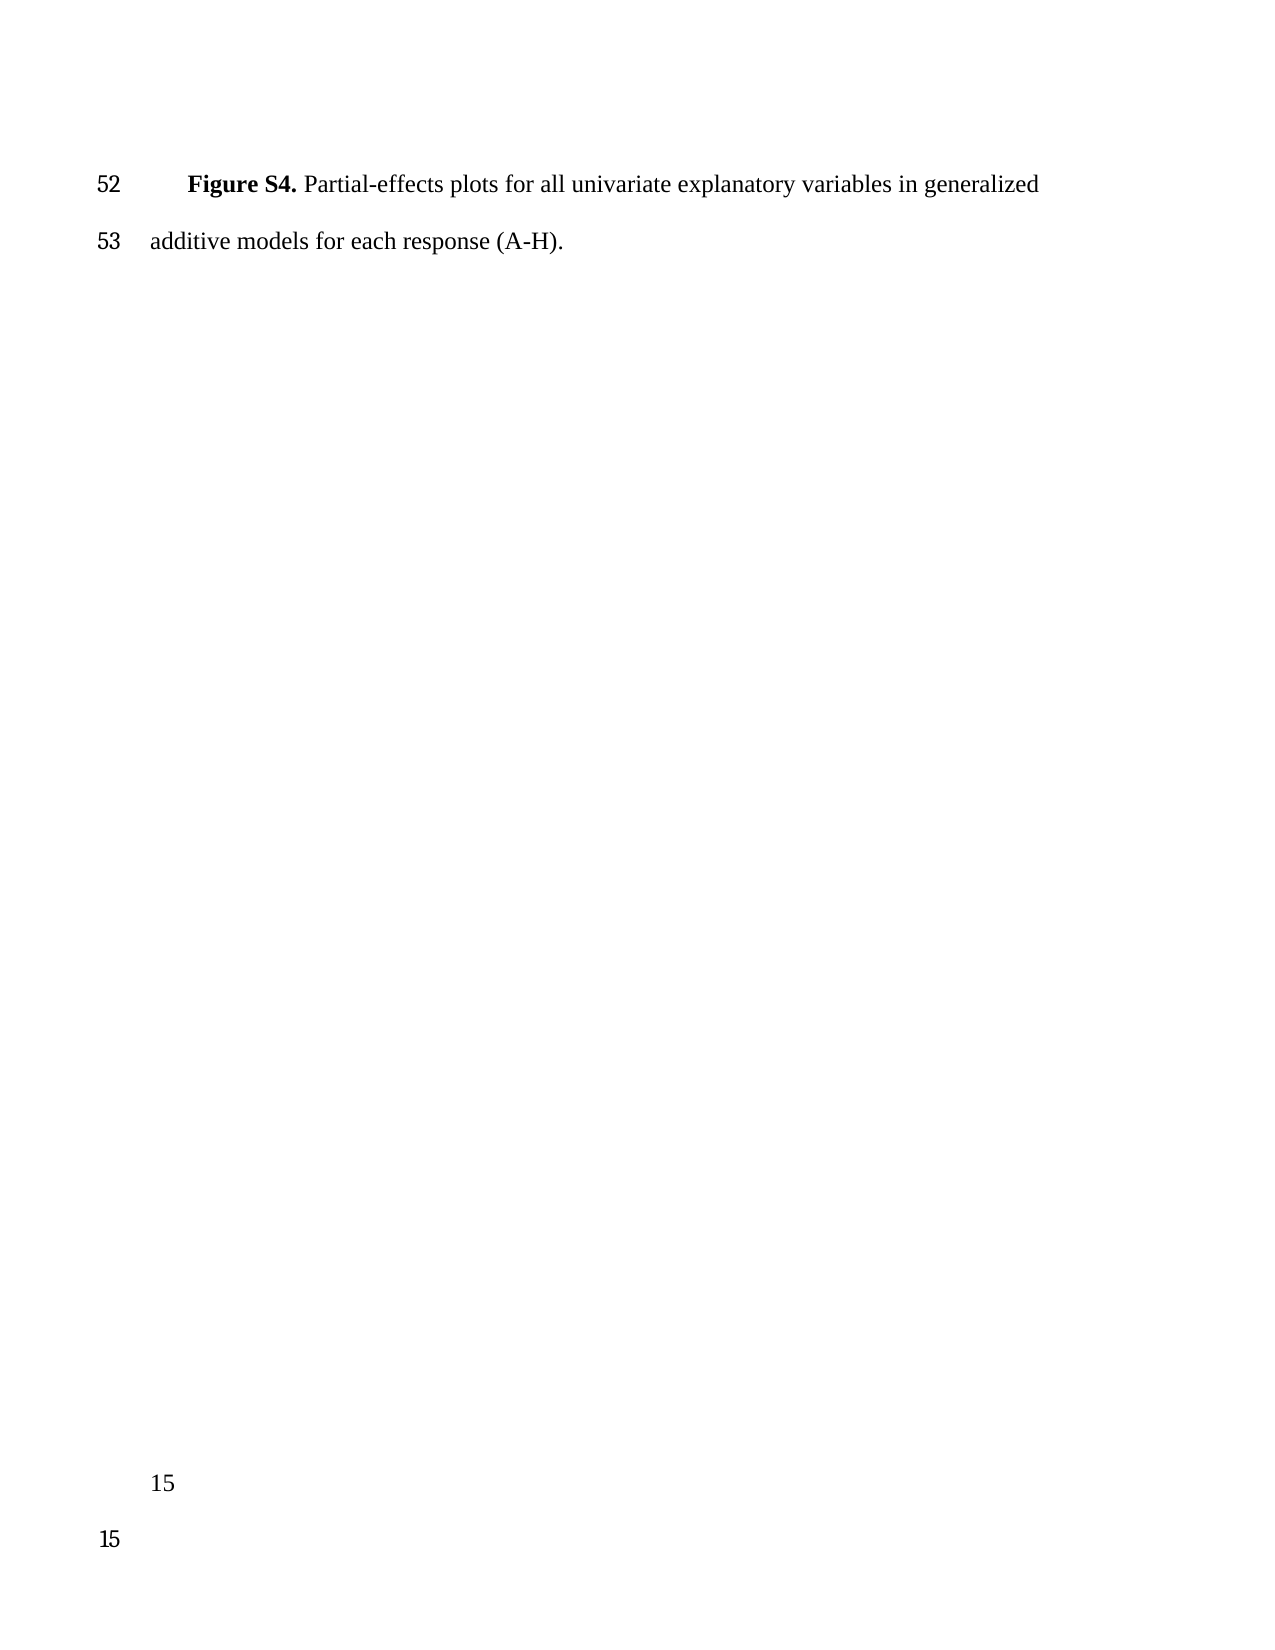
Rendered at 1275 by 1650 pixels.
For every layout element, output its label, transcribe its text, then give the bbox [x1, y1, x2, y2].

text Figure S4. Partial-effects plots for all univariate explanatory variables in generalized additive models for each response (A-H). [150, 169, 1125, 255]
